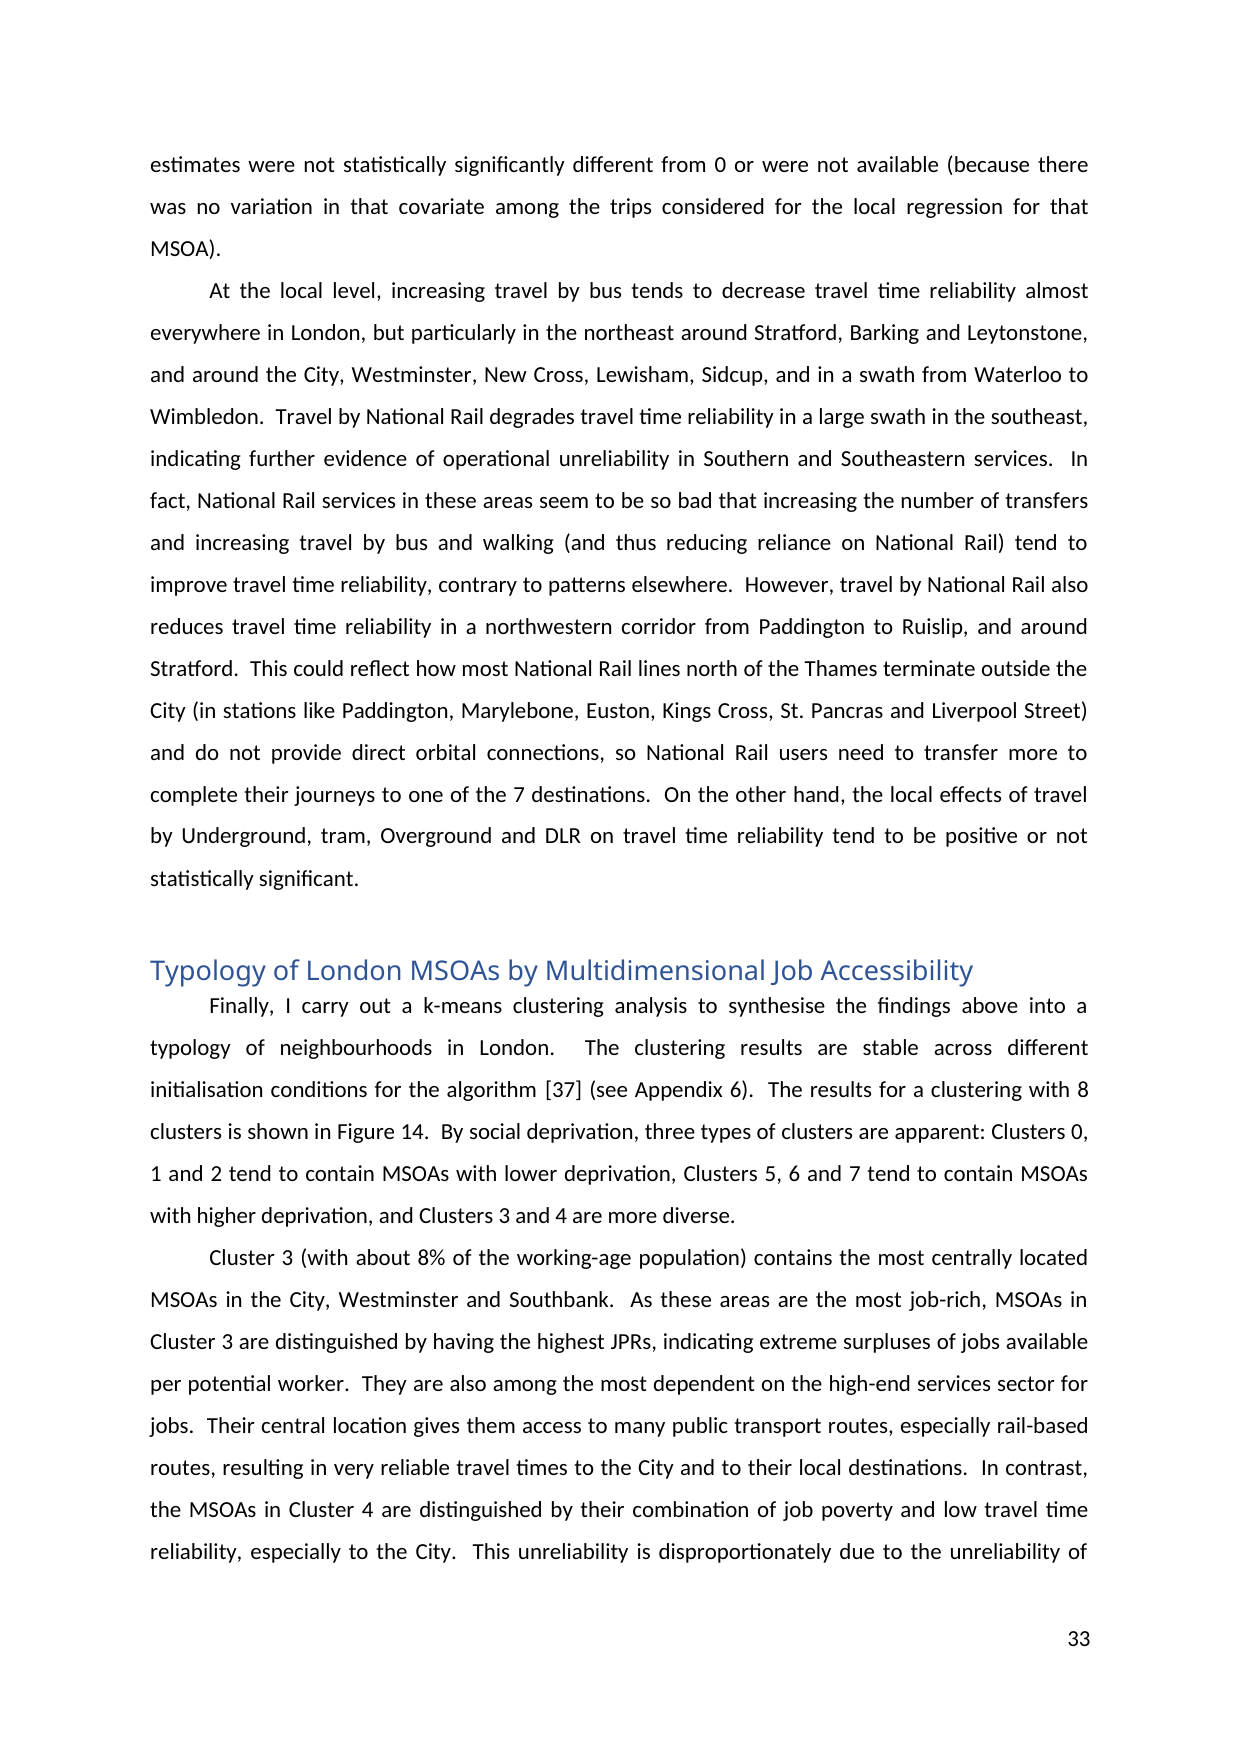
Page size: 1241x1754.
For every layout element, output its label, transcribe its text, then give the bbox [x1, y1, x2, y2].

text estimates were not statistically significantly different from 0 or were not available (because there was no variation in that covariate among the trips considered for the local regression for that MSOA). [150, 150, 1090, 262]
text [150, 1243, 1090, 1565]
subtitle Typology of London MSOAs by Multidimensional Job Accessibility [150, 952, 1090, 989]
text At the local level, increasing travel by bus tends to decrease travel time reliability almost everywhere in London, but particularly in the northeast around Stratford, Barking and Leytonstone, and around the City, Westminster, New Cross, Lewisham, Sidcup, and in a swath from Waterloo to Wimbledon. Travel by National Rail degrades travel time reliability in a large swath in the southeast, indicating further evidence of operational unreliability in Southern and Southeastern services. In fact, National Rail services in these areas seem to be so bad that increasing the number of transfers and increasing travel by bus and walking (and thus reducing reliance on National Rail) tend to improve travel time reliability, contrary to patterns elsewhere. However, travel by National Rail also reduces travel time reliability in a northwestern corridor from Paddington to Ruislip, and around Stratford. This could reflect how most National Rail lines north of the Thames terminate outside the City (in stations like Paddington, Marylebone, Euston, Kings Cross, St. Pancras and Liverpool Street) and do not provide direct orbital connections, so National Rail users need to transfer more to complete their journeys to one of the 7 destinations. On the other hand, the local effects of travel by Underground, tram, Overground and DLR on travel time reliability tend to be positive or not statistically significant. [150, 276, 1090, 892]
text Finally, I carry out a k-means clustering analysis to synthesise the findings above into a typology of neighbourhoods in London. The clustering results are stable across different initialisation conditions for the algorithm (see Appendix 6). The results for a clustering with 8 clusters is shown in Figure 14. By social deprivation, three types of clusters are apparent: Clusters 0, 1 and 2 tend to contain MSOAs with lower deprivation, Clusters 5, 6 and 7 tend to contain MSOAs with higher deprivation, and Clusters 3 and 4 are more diverse. [150, 992, 1090, 1229]
